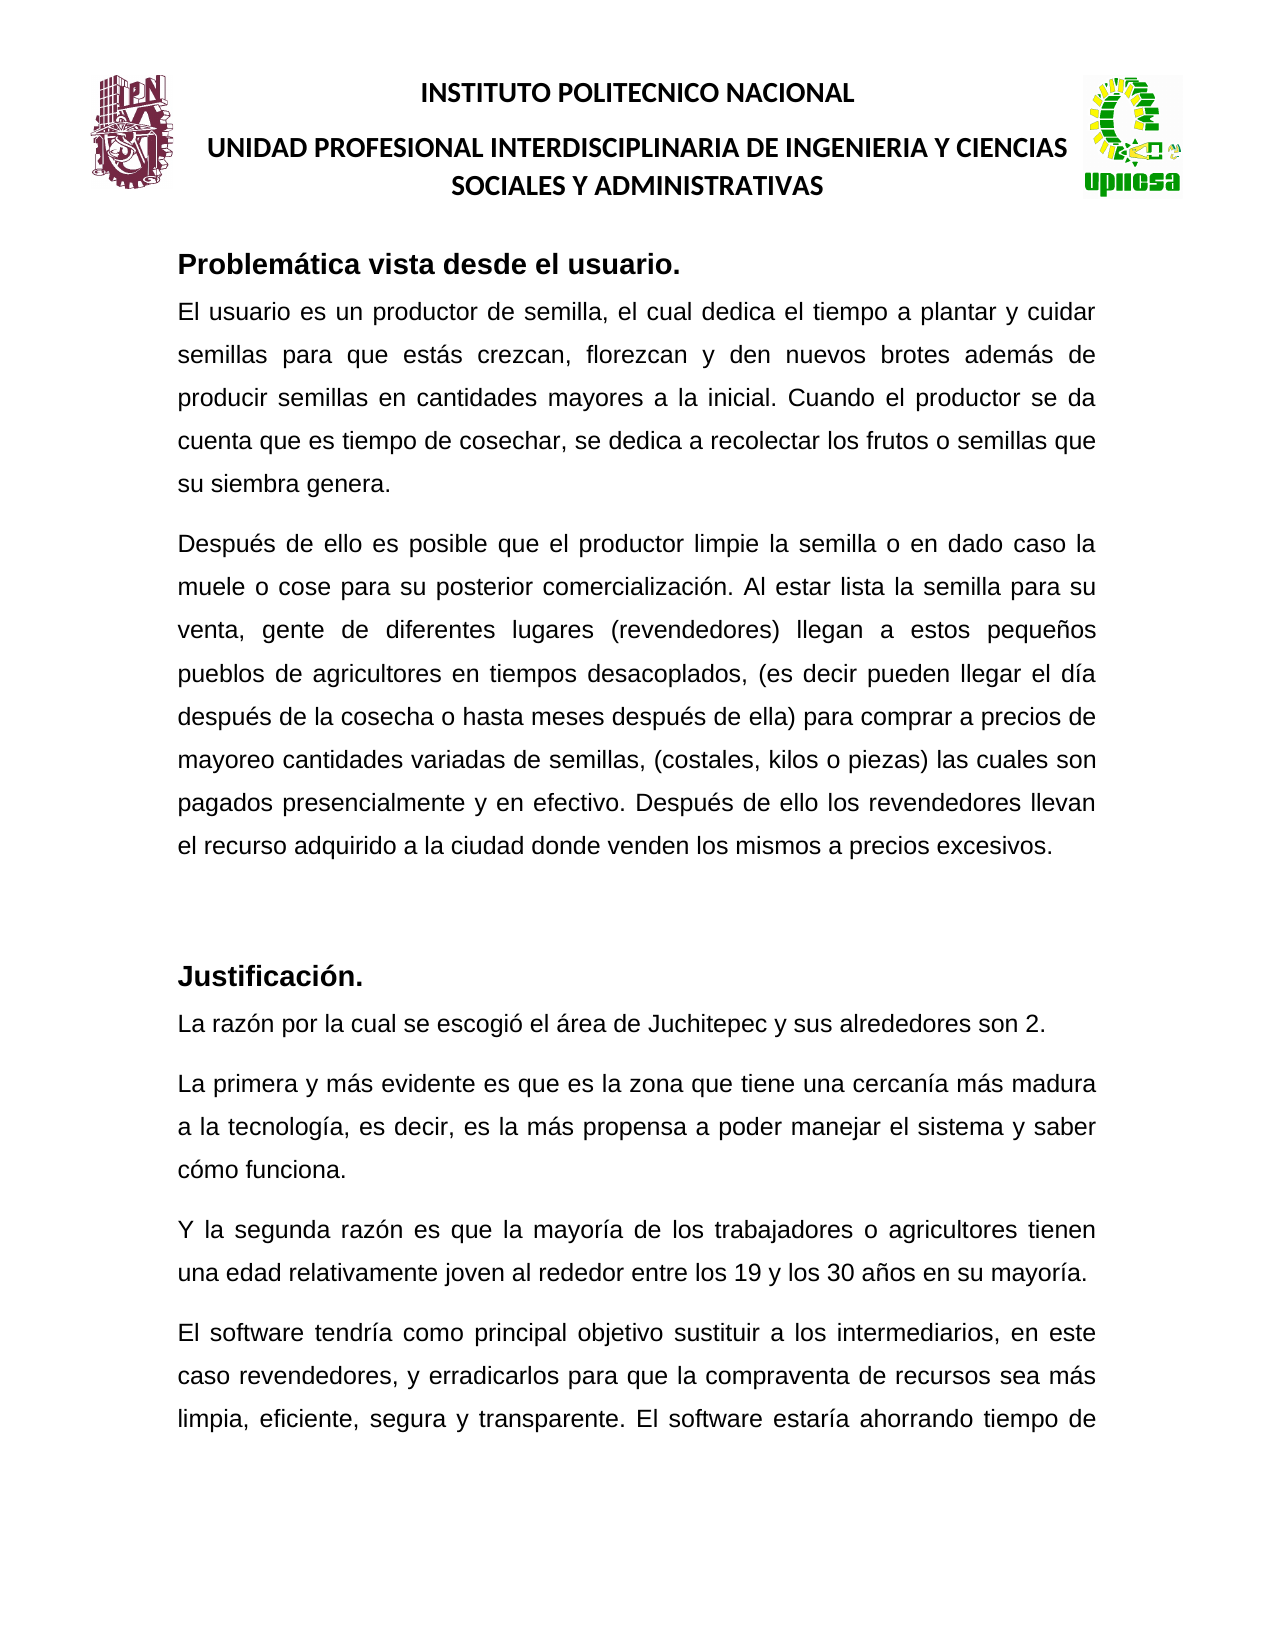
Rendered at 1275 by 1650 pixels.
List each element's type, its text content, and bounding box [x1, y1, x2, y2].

picture [90, 75, 174, 189]
text La razón por la cual se escogió el área de Juchitepec y sus alrededores son 2. [177, 1009, 1098, 1038]
picture [1082, 75, 1183, 199]
text Después de ello es posible que el productor limpie la semilla o en dado caso la muele o cose para su posterior comercialización. Al estar lista la semilla para su venta, gente de diferentes lugares (revendedores) llegan a estos pequeños pueblos de agricultores en tiempos desacoplados, (es decir pueden llegar el día después de la cosecha o hasta meses después de ella) para comprar a precios de mayoreo cantidades variadas de semillas, (costales, kilos o piezas) las cuales son pagados presencialmente y en efectivo. Después de ello los revendedores llevan el recurso adquirido a la ciudad donde venden los mismos a precios excesivos. [177, 529, 1098, 860]
subtitle Problemática vista desde el usuario. [177, 247, 1098, 280]
text El usuario es un productor de semilla, el cual dedica el tiempo a plantar y cuidar semillas para que estás crezcan, florezcan y den nuevos brotes además de producir semillas en cantidades mayores a la inicial. Cuando el productor se da cuenta que es tiempo de cosechar, se dedica a recolectar los frutos o semillas que su siembra genera. [177, 297, 1098, 498]
subtitle Justificación. [177, 959, 1098, 993]
text La primera y más evidente es que es la zona que tiene una cercanía más madura a la tecnología, es decir, es la más propensa a poder manejar el sistema y saber cómo funciona. [177, 1069, 1098, 1184]
text Y la segunda razón es que la mayoría de los trabajadores o agricultores tienen una edad relativamente joven al rededor entre los 19 y los 30 años en su mayoría. [177, 1215, 1098, 1287]
